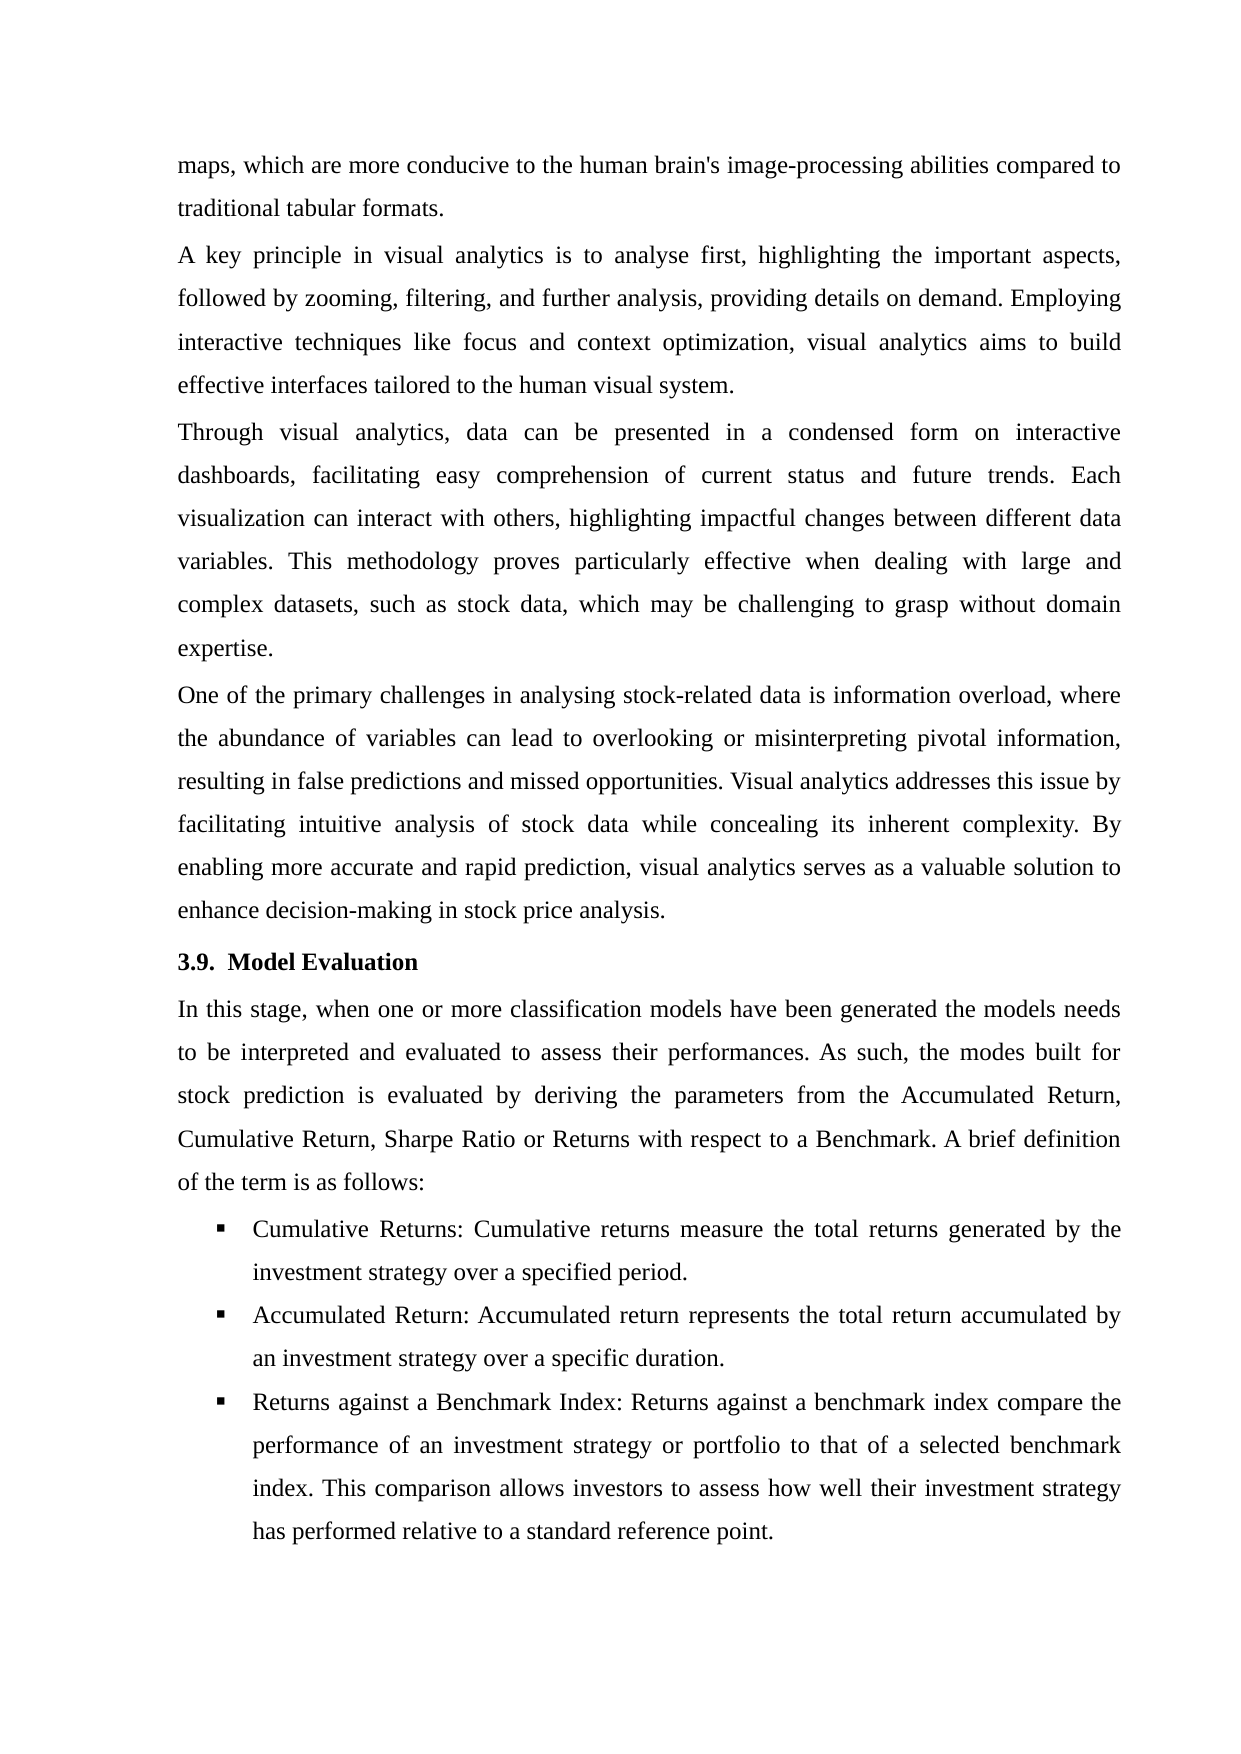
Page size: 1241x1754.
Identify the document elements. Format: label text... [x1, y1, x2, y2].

list Returns against a Benchmark Index: Returns against a benchmark index compare the performance of an investment strategy or portfolio to that of a selected benchmark index. This comparison allows investors to assess how well their investment strategy has performed relative to a standard reference point. [215, 1387, 1122, 1545]
list Accumulated Return: Accumulated return represents the total return accumulated by an investment strategy over a specific duration. [215, 1300, 1122, 1372]
text Through visual analytics, data can be presented in a condensed form on interactive dashboards, facilitating easy comprehension of current status and future trends. Each visualization can interact with others, highlighting impactful changes between different data variables. This methodology proves particularly effective when dealing with large and complex datasets, such as stock data, which may be challenging to grasp without domain expertise. [177, 417, 1122, 661]
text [177, 150, 1122, 222]
text One of the primary challenges in analysing stock-related data is information overload, where the abundance of variables can lead to overlooking or misinterpreting pivotal information, resulting in false predictions and missed opportunities. Visual analytics addresses this issue by facilitating intuitive analysis of stock data while concealing its inherent complexity. By enabling more accurate and rapid prediction, visual analytics serves as a valuable solution to enhance decision-making in stock price analysis. [177, 680, 1122, 924]
text In this stage, when one or more classification models have been generated the models needs to be interpreted and evaluated to assess their performances. As such, the modes built for stock prediction is evaluated by deriving the parameters from the Accumulated Return, Cumulative Return, Sharpe Ratio or Returns with respect to a Benchmark. A brief definition of the term is as follows: [177, 994, 1122, 1196]
list Cumulative Returns: Cumulative returns measure the total returns generated by the investment strategy over a specified period. [215, 1214, 1122, 1286]
subtitle Model Evaluation [177, 947, 1122, 976]
text A key principle in visual analytics is to analyse first, highlighting the important aspects, followed by zooming, filtering, and further analysis, providing details on demand. Employing interactive techniques like focus and context optimization, visual analytics aims to build effective interfaces tailored to the human visual system. [177, 240, 1122, 398]
